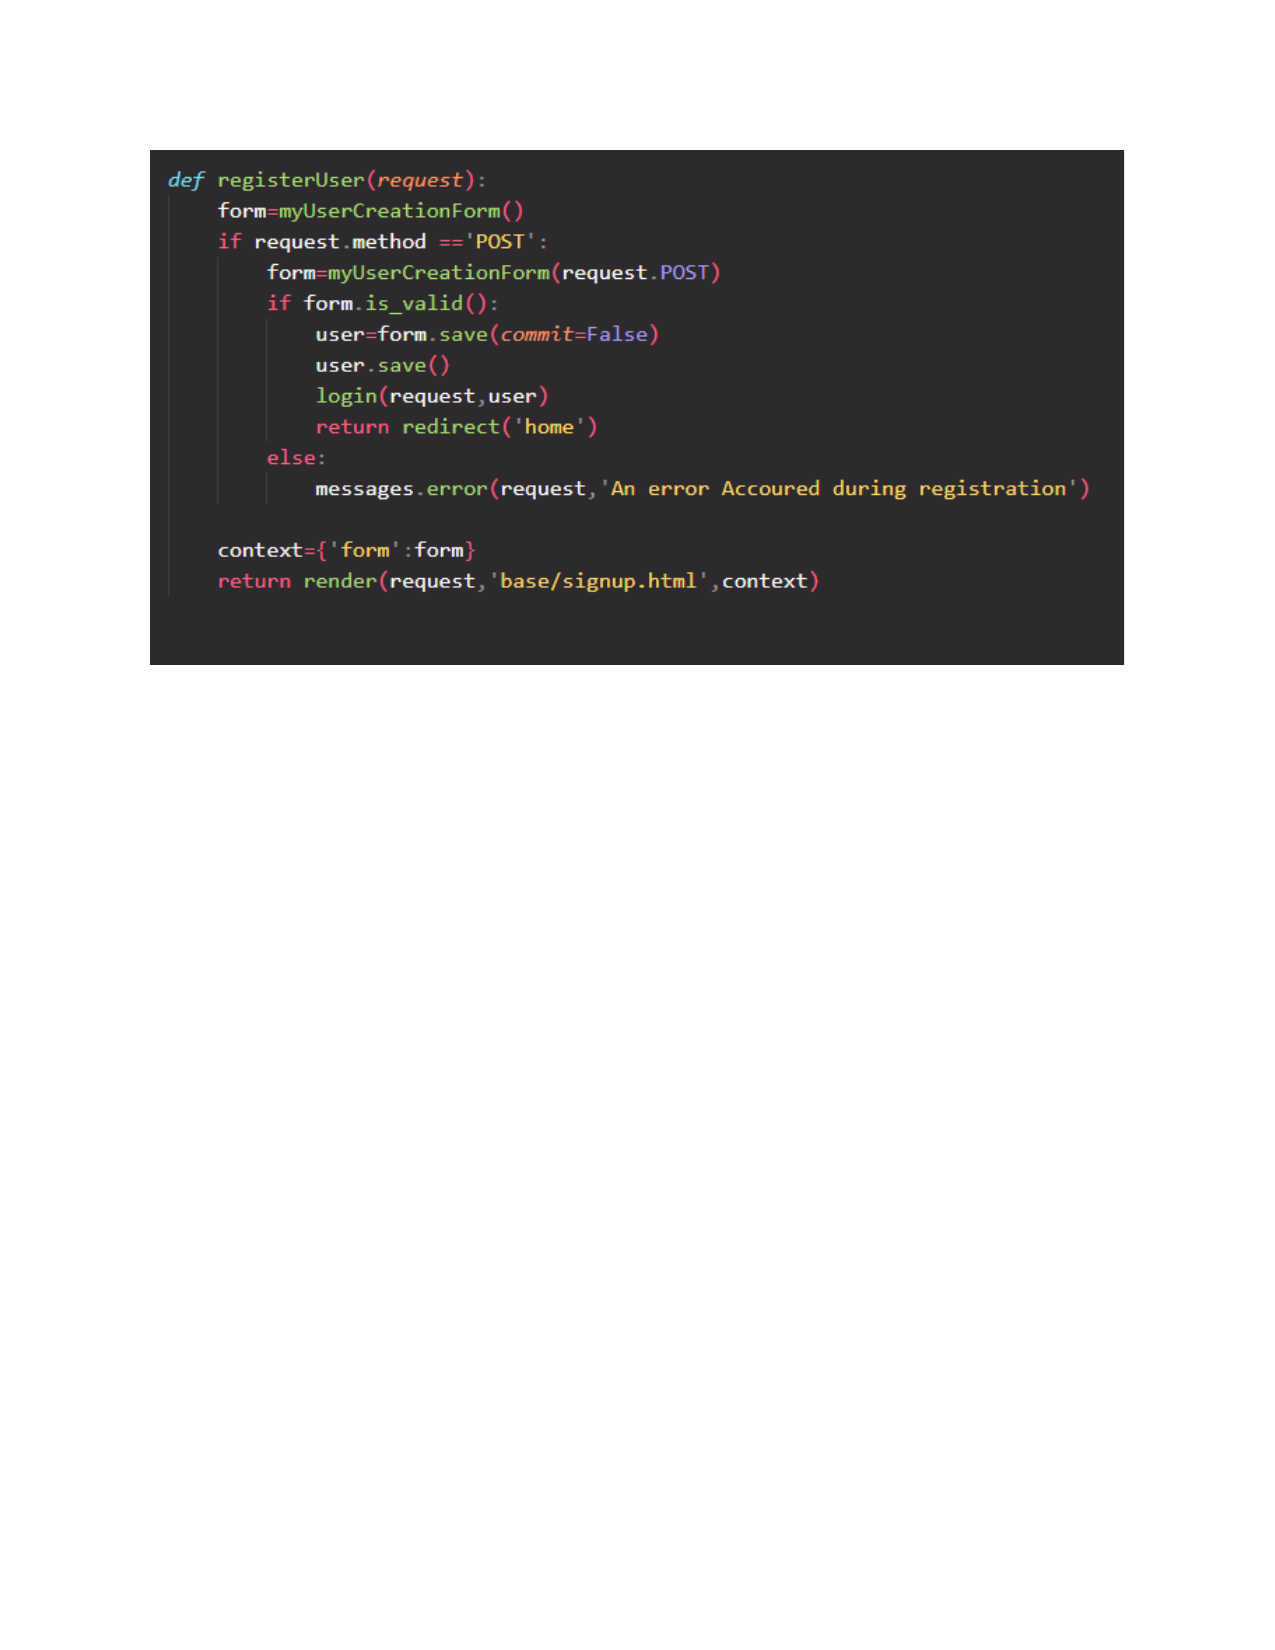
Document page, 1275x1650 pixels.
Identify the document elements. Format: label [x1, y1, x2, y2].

picture [150, 150, 1125, 665]
